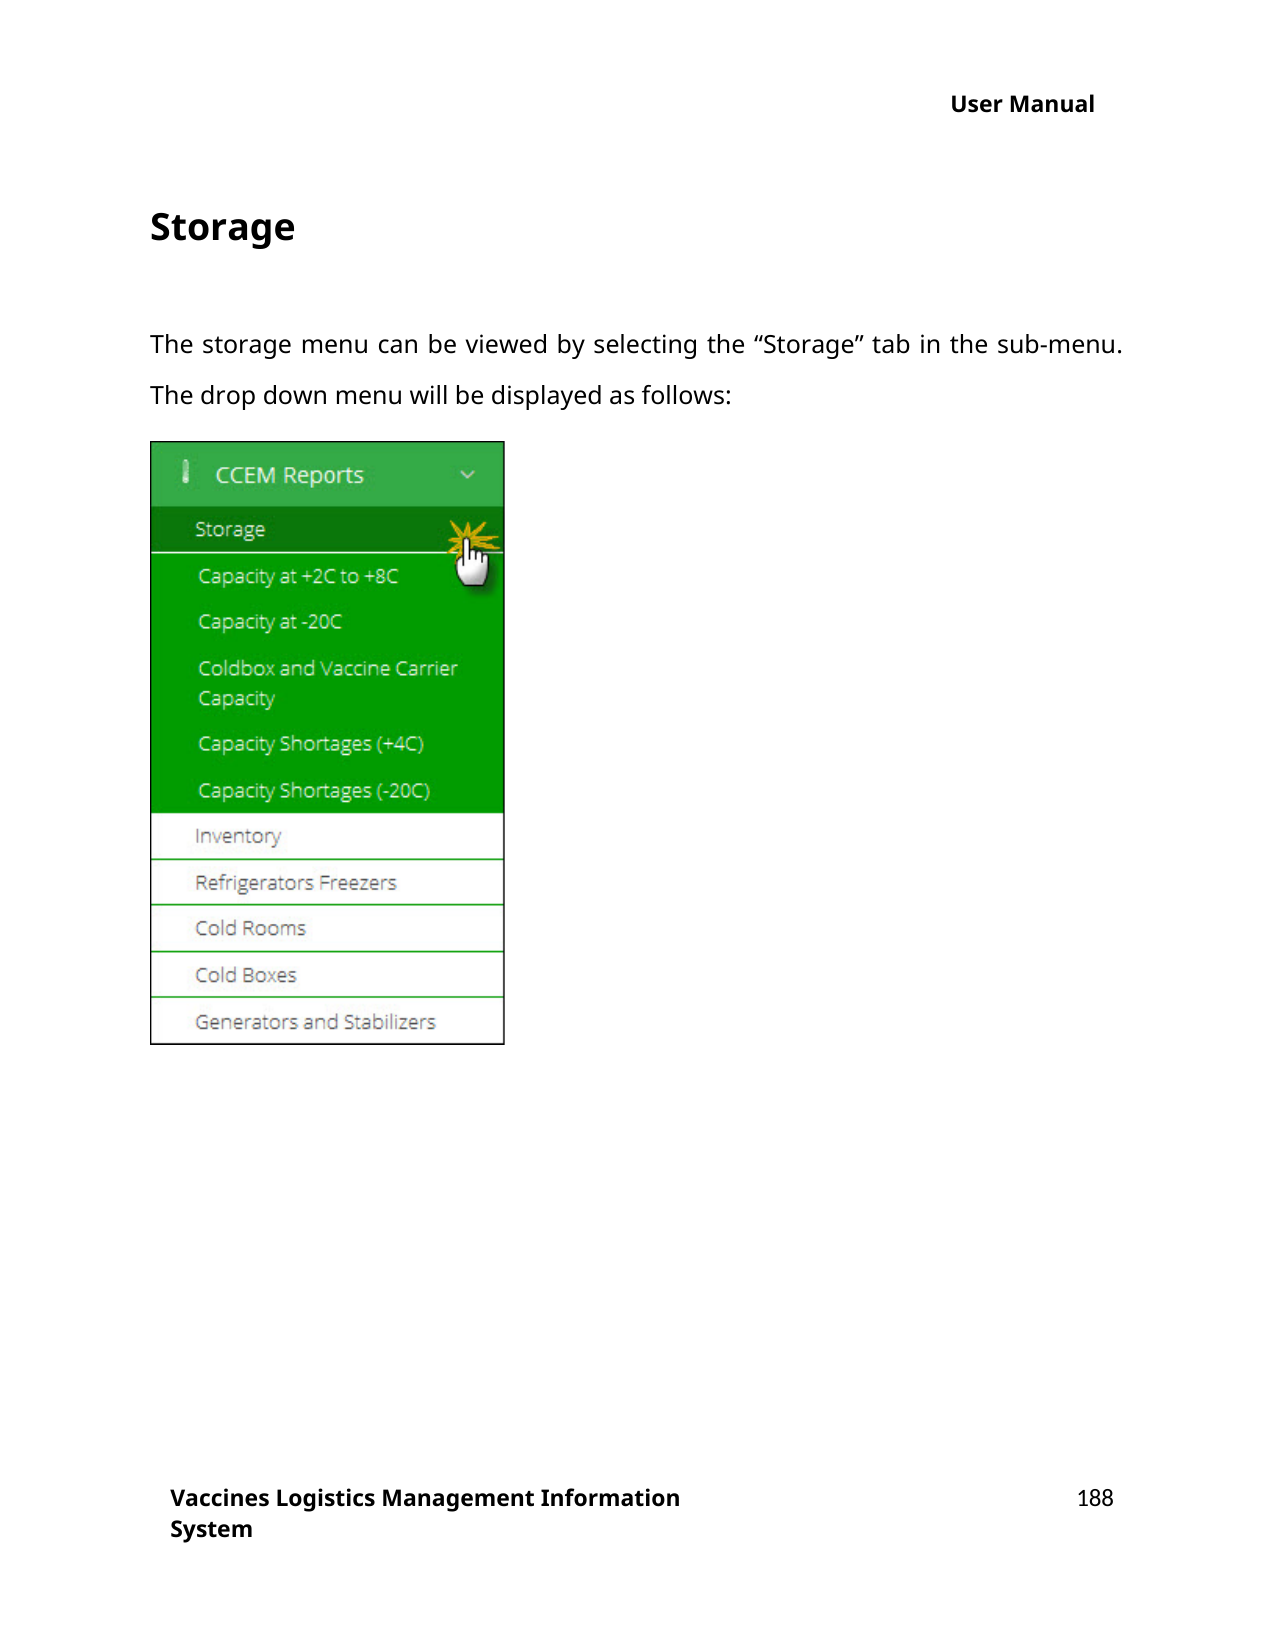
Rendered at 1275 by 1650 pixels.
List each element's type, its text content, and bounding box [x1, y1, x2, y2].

text The storage menu can be viewed by selecting the “Storage” tab in the sub-menu. The drop down menu will be displayed as follows: [150, 327, 1125, 412]
subtitle Storage [150, 200, 1125, 251]
picture [150, 441, 505, 1045]
